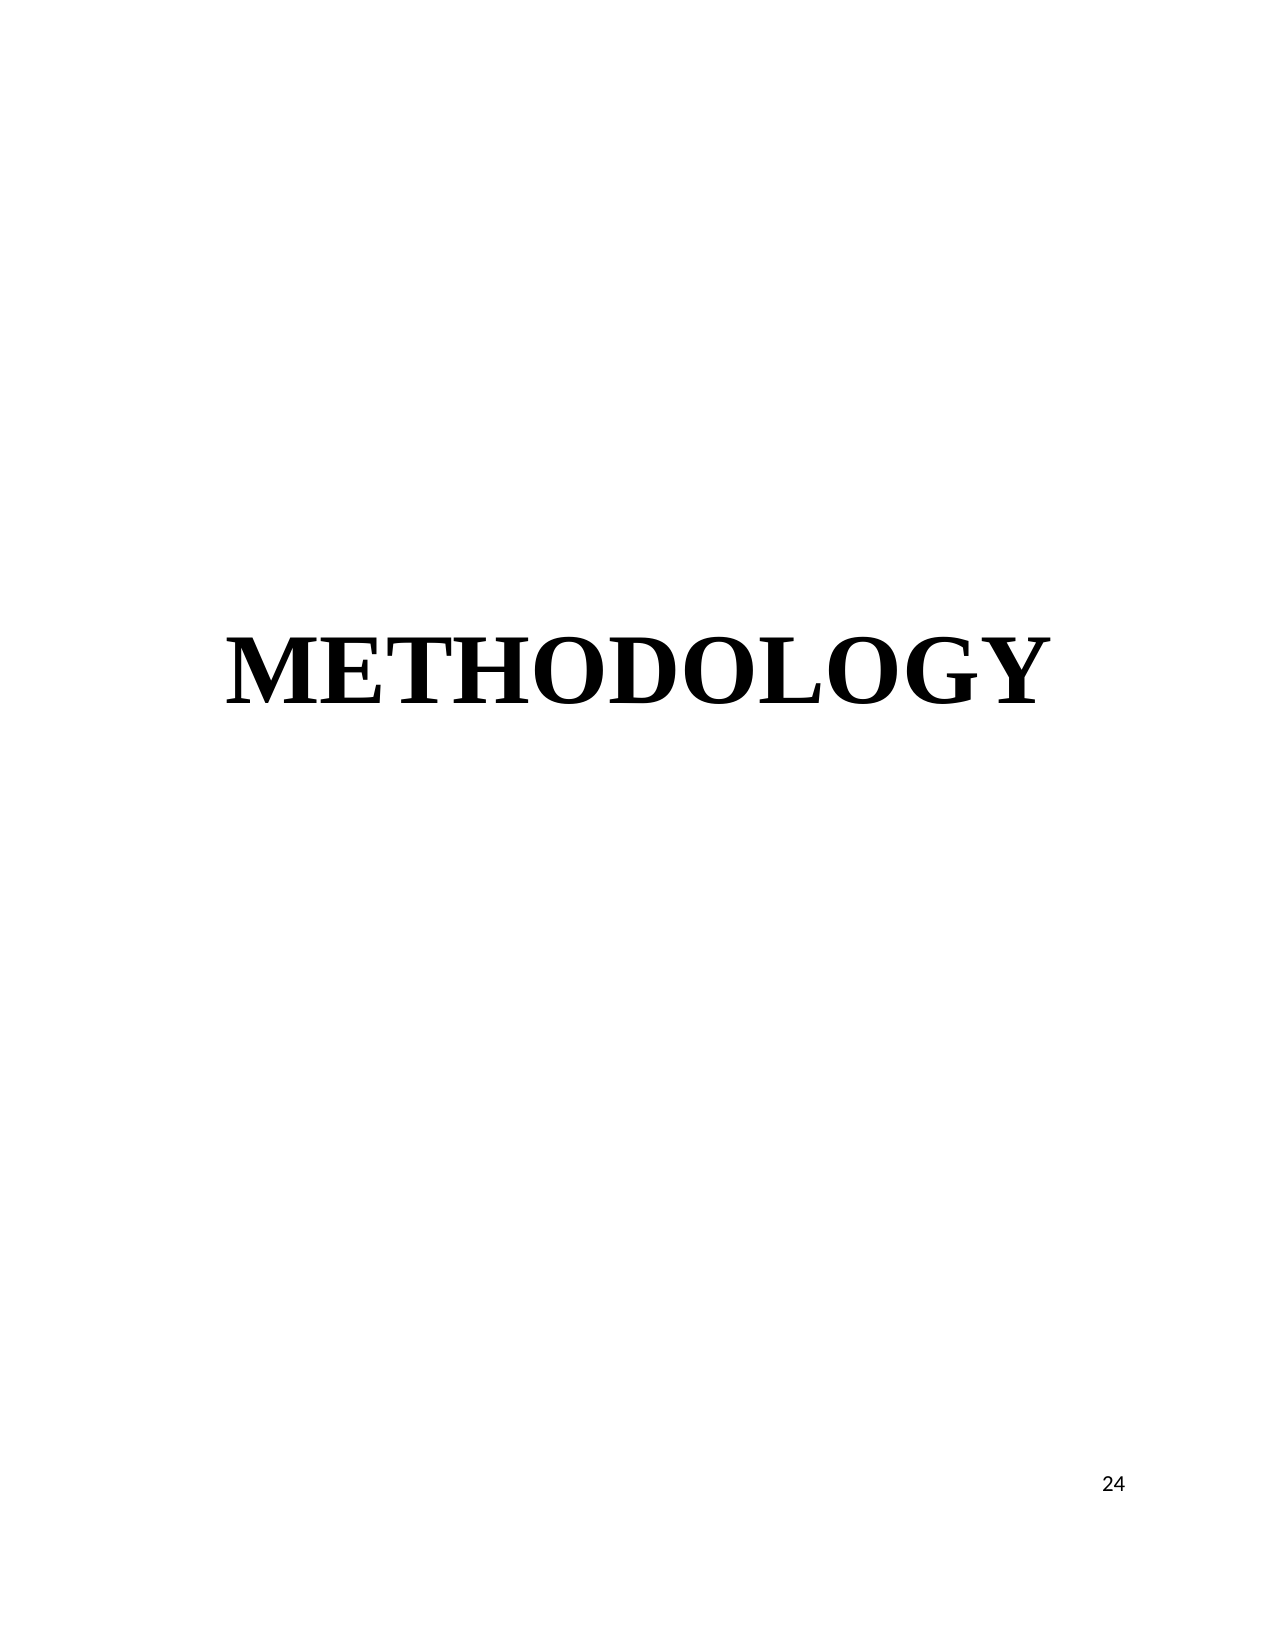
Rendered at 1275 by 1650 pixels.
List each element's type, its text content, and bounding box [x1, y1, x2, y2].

text METHODOLOGY [225, 610, 1125, 725]
